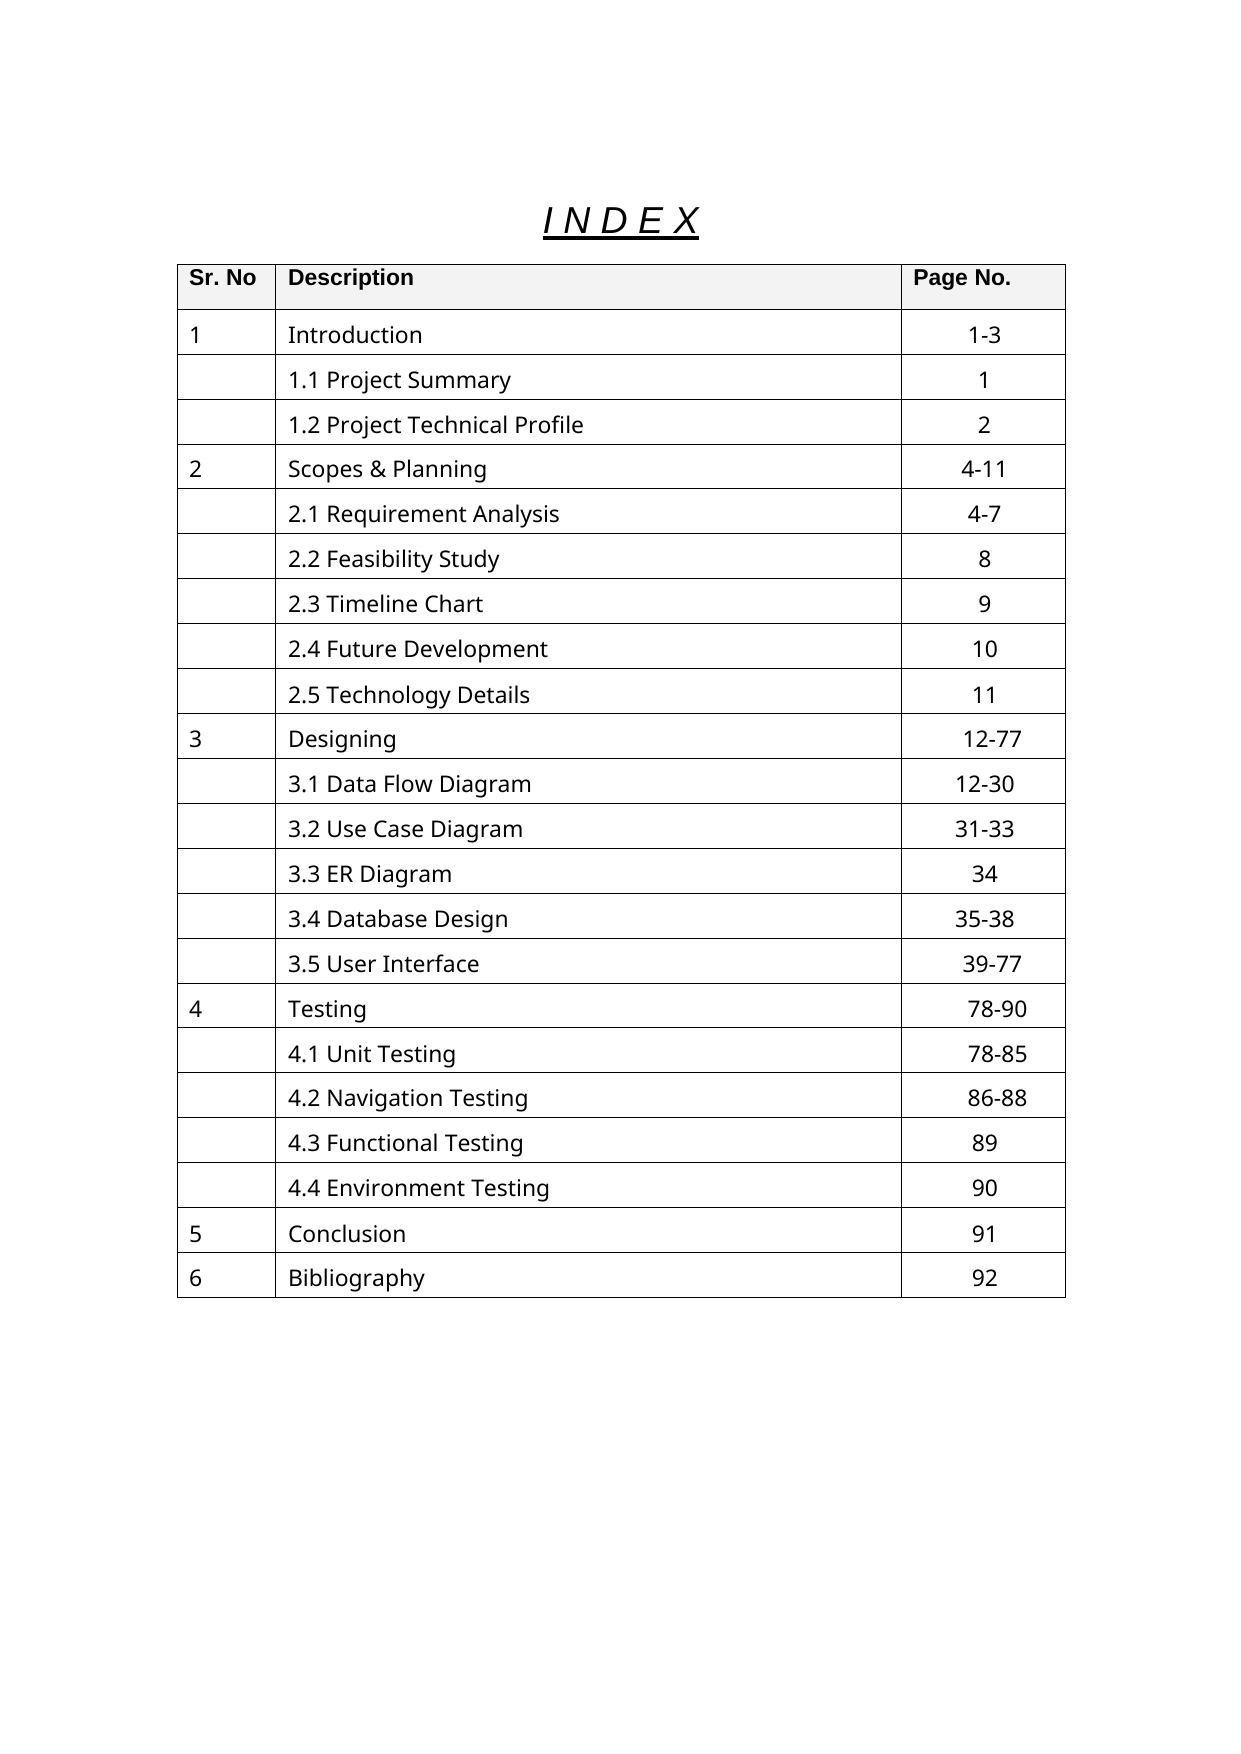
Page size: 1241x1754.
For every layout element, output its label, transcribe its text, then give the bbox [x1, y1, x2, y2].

table_cell 35-38 [902, 894, 1065, 937]
table_cell [178, 489, 275, 533]
table_cell Scopes & Planning [276, 445, 901, 488]
table_cell 1 [178, 310, 275, 353]
table_cell [178, 849, 275, 892]
table_cell 4.1 Unit Testing [276, 1028, 901, 1072]
table_cell Testing [276, 984, 901, 1027]
table_cell 2.5 Technology Details [276, 669, 901, 713]
table_cell 11 [902, 669, 1065, 713]
table_cell 1.2 Project Technical Profile [276, 400, 901, 443]
table_cell 39-77 [902, 939, 1065, 982]
table_cell [178, 534, 275, 578]
table_cell [178, 759, 275, 803]
table_cell [178, 579, 275, 623]
table_cell Introduction [276, 310, 901, 353]
table_cell [178, 400, 275, 443]
table_cell 2.4 Future Development [276, 624, 901, 668]
table_cell 86-88 [902, 1073, 1065, 1117]
table_cell 10 [902, 624, 1065, 668]
table_cell [178, 1163, 275, 1207]
table_cell 2.1 Requirement Analysis [276, 489, 901, 533]
table_cell 6 [178, 1253, 275, 1297]
table_cell 2.2 Feasibility Study [276, 534, 901, 578]
table_cell 2 [178, 445, 275, 488]
table_cell 8 [902, 534, 1065, 578]
table_cell 78-90 [902, 984, 1065, 1027]
table_cell 1.1 Project Summary [276, 355, 901, 398]
table_cell 3.5 User Interface [276, 939, 901, 982]
table_cell 2 [902, 400, 1065, 443]
table_cell Designing [276, 714, 901, 758]
table_cell 4.2 Navigation Testing [276, 1073, 901, 1117]
table_cell Bibliography [276, 1253, 901, 1297]
table_cell [178, 939, 275, 982]
table_cell 12-30 [902, 759, 1065, 803]
table_cell 90 [902, 1163, 1065, 1207]
table_cell 34 [902, 849, 1065, 892]
table_cell [178, 355, 275, 398]
table_cell 2.3 Timeline Chart [276, 579, 901, 623]
text I N D E X [140, 198, 1100, 242]
table_cell 1 [902, 355, 1065, 398]
table_cell 92 [902, 1253, 1065, 1297]
table_cell [178, 1073, 275, 1117]
table_cell 12-77 [902, 714, 1065, 758]
table_cell 5 [178, 1208, 275, 1252]
table_cell 91 [902, 1208, 1065, 1252]
table_cell 89 [902, 1118, 1065, 1162]
table_cell 78-85 [902, 1028, 1065, 1072]
table_cell [178, 804, 275, 848]
table_cell [178, 1028, 275, 1072]
table_cell [178, 1118, 275, 1162]
table_header Description [276, 265, 901, 309]
table_header Sr. No [178, 265, 275, 309]
table_cell 3.3 ER Diagram [276, 849, 901, 892]
table_cell 4 [178, 984, 275, 1027]
table_cell [178, 624, 275, 668]
table_cell Conclusion [276, 1208, 901, 1252]
table_cell [178, 894, 275, 937]
table_cell 3.2 Use Case Diagram [276, 804, 901, 848]
table_cell 1-3 [902, 310, 1065, 353]
table_header Page No. [902, 265, 1065, 309]
table_cell 4-11 [902, 445, 1065, 488]
table_cell 9 [902, 579, 1065, 623]
table_cell 3 [178, 714, 275, 758]
table_cell [178, 669, 275, 713]
table_cell 31-33 [902, 804, 1065, 848]
table_cell 4.4 Environment Testing [276, 1163, 901, 1207]
table_cell 4-7 [902, 489, 1065, 533]
table_cell 4.3 Functional Testing [276, 1118, 901, 1162]
table_cell 3.4 Database Design [276, 894, 901, 937]
table_cell 3.1 Data Flow Diagram [276, 759, 901, 803]
